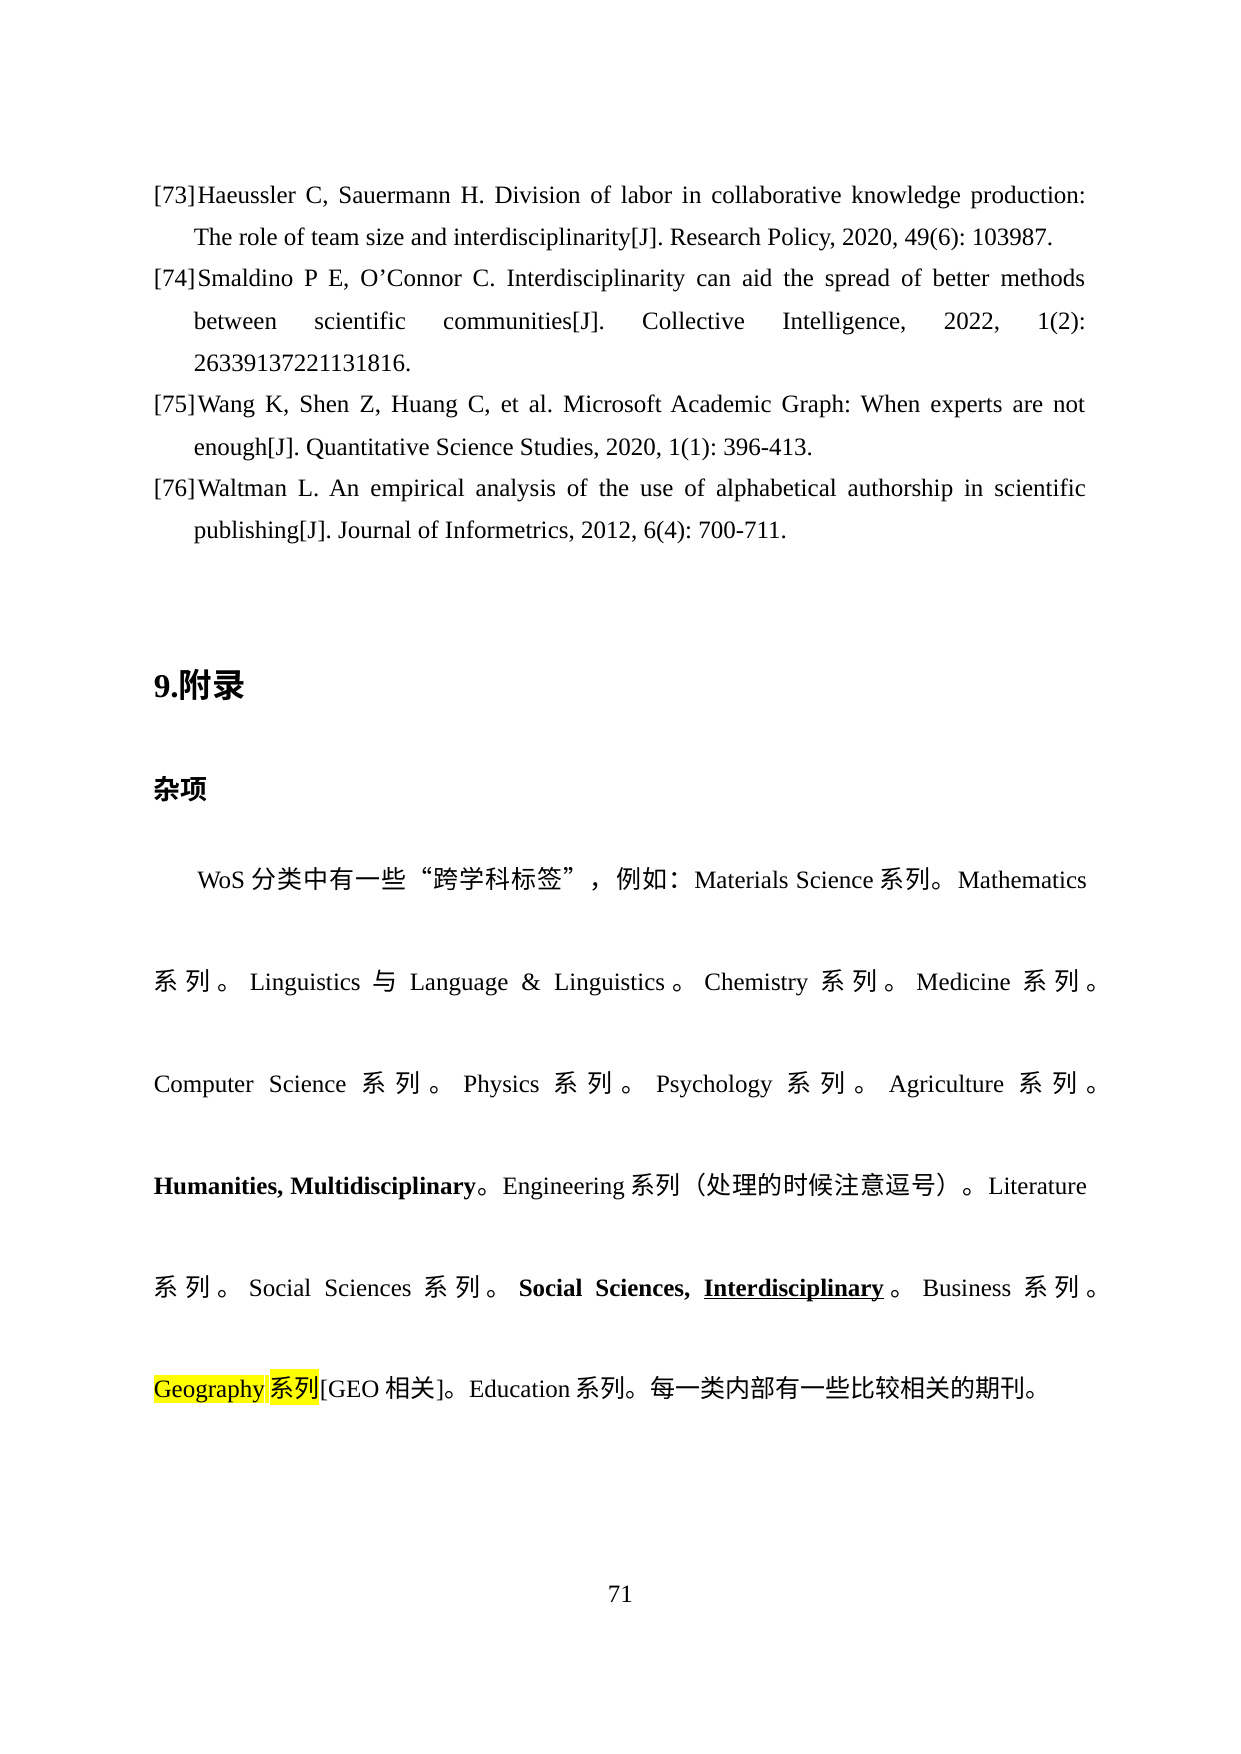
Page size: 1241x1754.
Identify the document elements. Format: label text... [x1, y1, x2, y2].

text [76] Waltman L. An empirical analysis of the use of alphabetical authorship in scientific publishing[J]. Journal of Informetrics, 2012, 6(4): 700-711. [153, 470, 1087, 547]
text WoS分类中有一些“跨学科标签”，例如：Materials Science系列。Mathematics系列。Linguistics与Language & Linguistics。Chemistry系列。Medicine系列。Computer Science系列。Physics系列。Psychology系列。Agriculture系列。Humanities, Multidisciplinary。Engineering系列（处理的时候注意逗号）。Literature系列。Social Sciences系列。Social Sciences, Interdisciplinary。Business系列。Geography系列[GEO 相关]。Education系列。每一类内部有一些比较相关的期刊。 [153, 844, 1087, 1421]
subtitle 9.附录 [153, 648, 1087, 716]
subtitle 杂项 [153, 753, 1087, 821]
text [73] Haeussler C, Sauermann H. Division of labor in collaborative knowledge production: The role of team size and interdisciplinarity[J]. Research Policy, 2020, 49(6): 103987. [153, 177, 1087, 253]
text [75] Wang K, Shen Z, Huang C, et al. Microsoft Academic Graph: When experts are not enough[J]. Quantitative Science Studies, 2020, 1(1): 396-413. [153, 387, 1087, 463]
text [74] Smaldino P E, O’Connor C. Interdisciplinarity can aid the spread of better methods between scientific communities[J]. Collective Intelligence, 2022, 1(2): 26339137221131816. [153, 261, 1087, 379]
